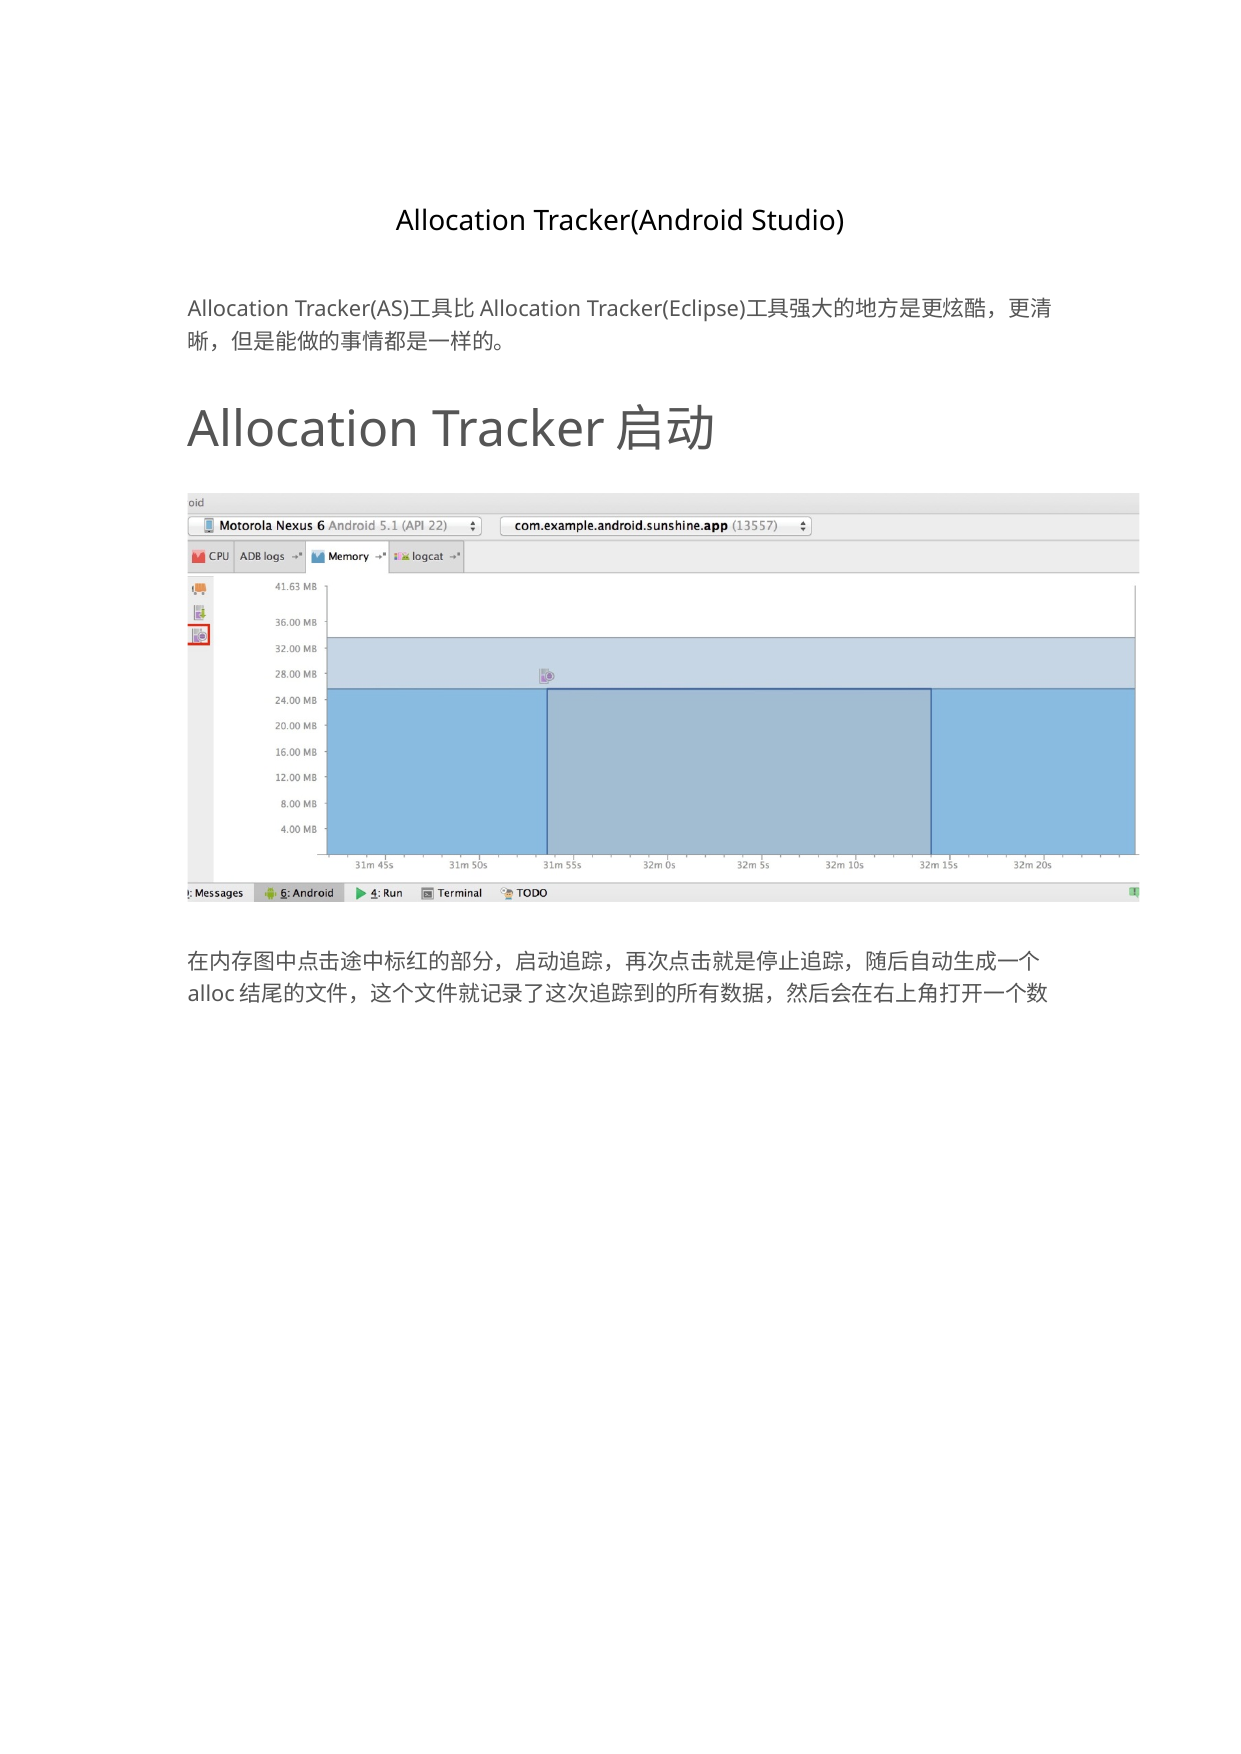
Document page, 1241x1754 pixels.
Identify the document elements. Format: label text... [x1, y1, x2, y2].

title Allocation Tracker(Android Studio) [187, 187, 1053, 252]
text Allocation Tracker启动 [187, 376, 1053, 473]
text 在内存图中点击途中标红的部分，启动追踪，再次点击就是停止追踪，随后自动生成一个alloc结尾的文件，这个文件就记录了这次追踪到的所有数据，然后会在右上角打开一个数据面板: [187, 943, 1053, 1008]
picture [187, 493, 1140, 902]
text Allocation Tracker(AS)工具比Allocation Tracker(Eclipse)工具强大的地方是更炫酷，更清晰，但是能做的事情都是一样的。 [187, 291, 1053, 356]
